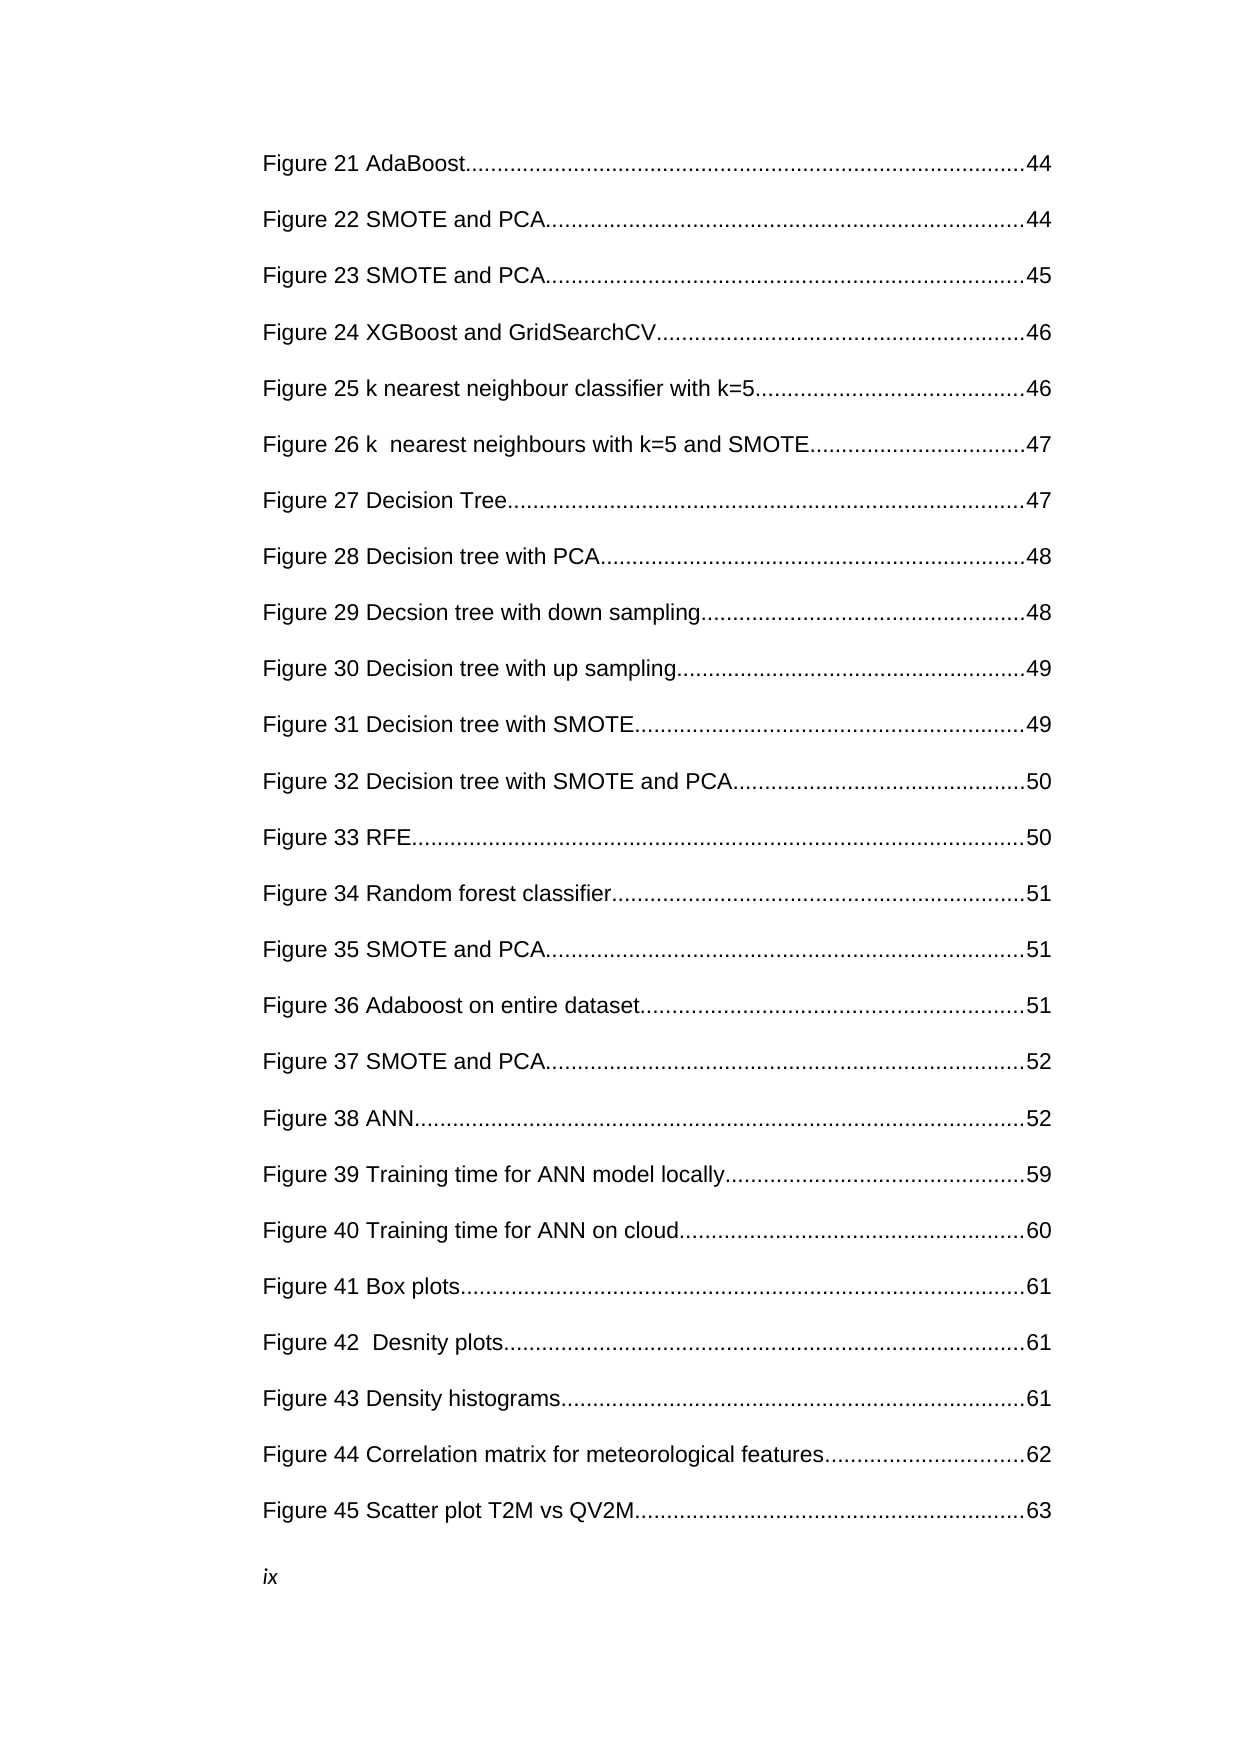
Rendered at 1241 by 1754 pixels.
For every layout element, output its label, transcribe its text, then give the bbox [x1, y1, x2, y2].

text Figure 36 Adaboost on entire dataset 51 [262, 992, 1053, 1018]
text Figure 38 ANN 52 [262, 1104, 1053, 1131]
text Figure 23 SMOTE and PCA 45 [262, 262, 1053, 289]
text Figure 27 Decision Tree 47 [262, 487, 1053, 513]
text Figure 30 Decision tree with up sampling 49 [262, 655, 1053, 682]
text Figure 43 Density histograms 61 [262, 1385, 1053, 1412]
text Figure 29 Decsion tree with down sampling 48 [262, 599, 1053, 626]
text Figure 37 SMOTE and PCA 52 [262, 1048, 1053, 1075]
text Figure 26 k nearest neighbours with k=5 and SMOTE 47 [262, 431, 1053, 457]
text Figure 40 Training time for ANN on cloud 60 [262, 1217, 1053, 1243]
text Figure 28 Decision tree with PCA 48 [262, 543, 1053, 569]
text Figure 34 Random forest classifier 51 [262, 880, 1053, 906]
text Figure 41 Box plots 61 [262, 1273, 1053, 1299]
text Figure 44 Correlation matrix for meteorological features 62 [262, 1441, 1053, 1468]
text Figure 21 AdaBoost 44 [262, 150, 1053, 176]
text Figure 24 XGBoost and GridSearchCV 46 [262, 318, 1053, 345]
text Figure 22 SMOTE and PCA 44 [262, 206, 1053, 232]
text Figure 35 SMOTE and PCA 51 [262, 936, 1053, 962]
text Figure 32 Decision tree with SMOTE and PCA 50 [262, 768, 1053, 794]
text Figure 33 RFE 50 [262, 824, 1053, 850]
text Figure 39 Training time for ANN model locally 59 [262, 1161, 1053, 1187]
text Figure 25 k nearest neighbour classifier with k=5 46 [262, 374, 1053, 401]
text Figure 42 Desnity plots 61 [262, 1329, 1053, 1355]
text Figure 31 Decision tree with SMOTE 49 [262, 711, 1053, 738]
text Figure 45 Scatter plot T2M vs QV2M 63 [262, 1497, 1053, 1524]
